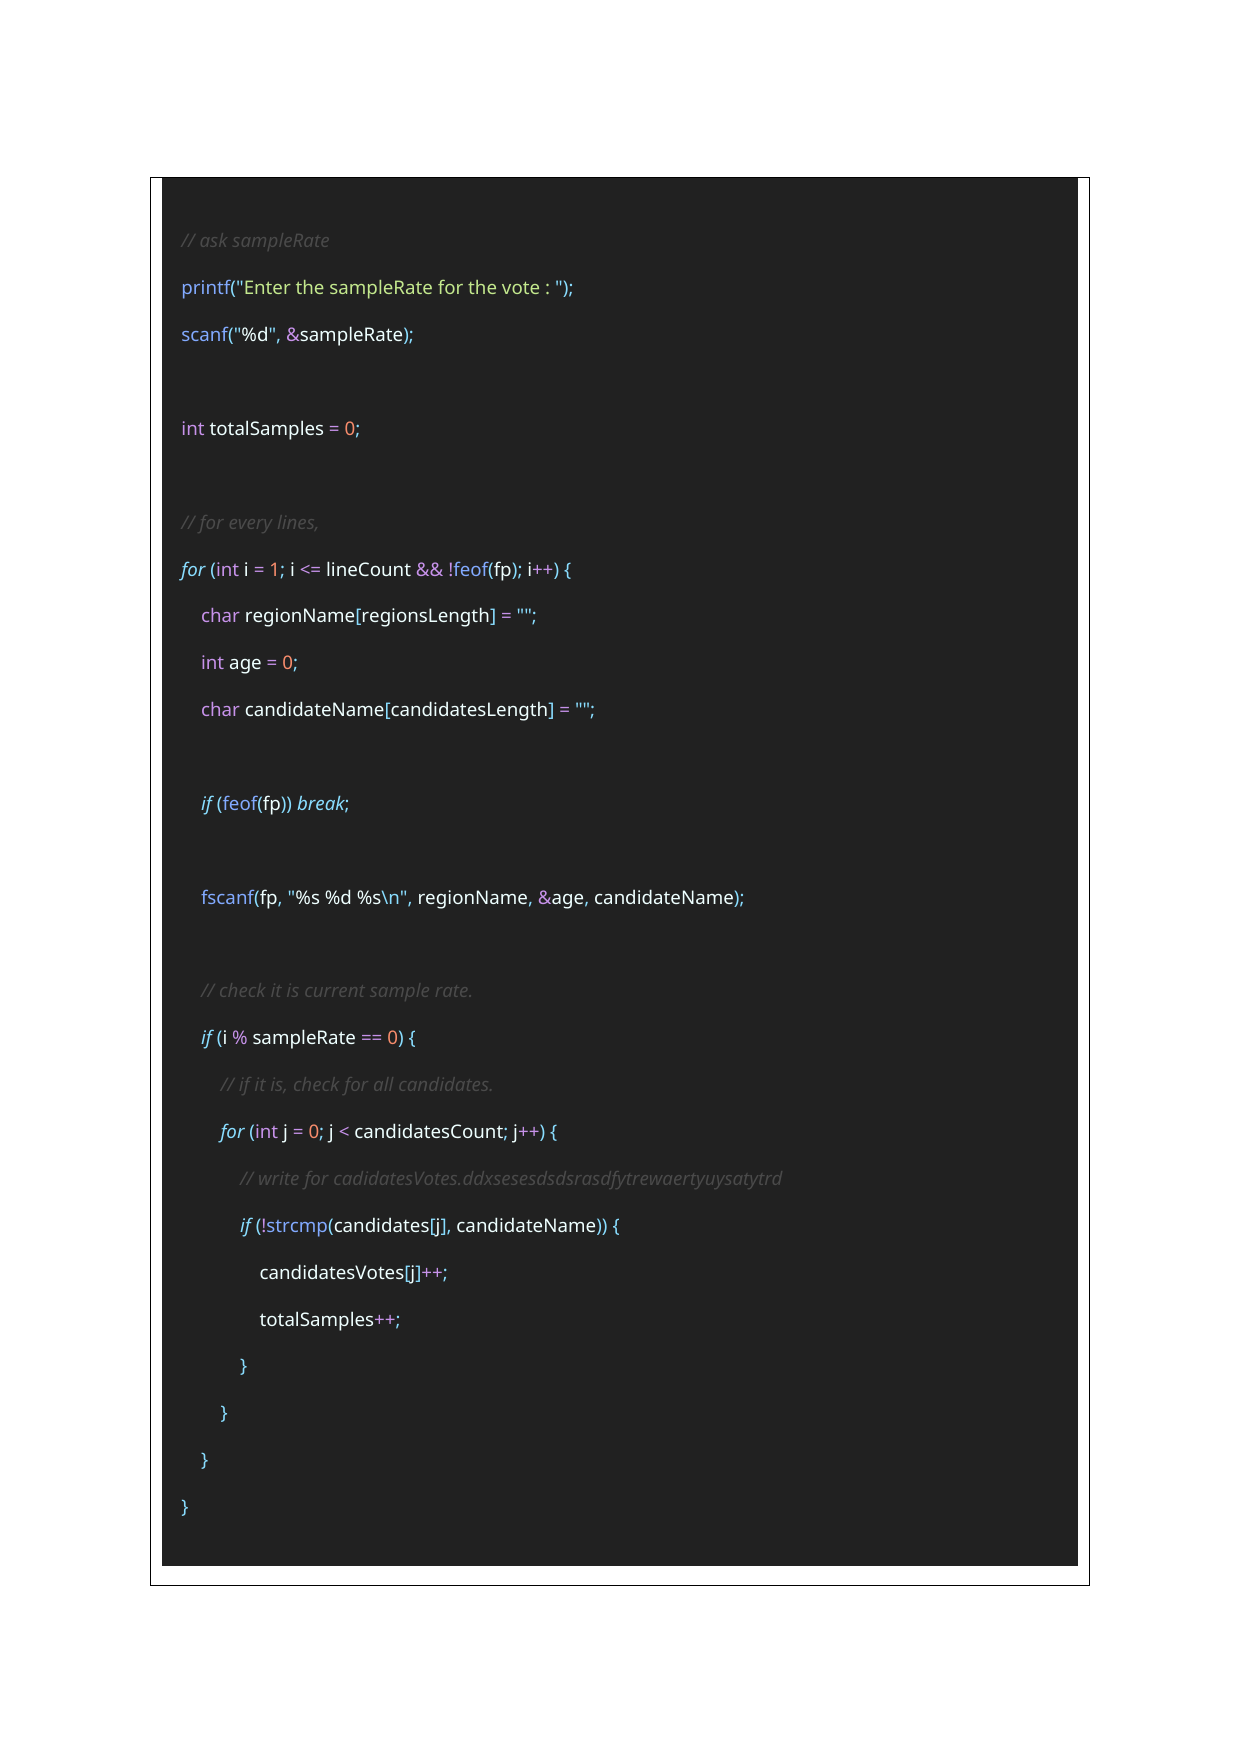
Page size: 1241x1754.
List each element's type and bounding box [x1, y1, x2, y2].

table_header [151, 178, 1089, 1584]
